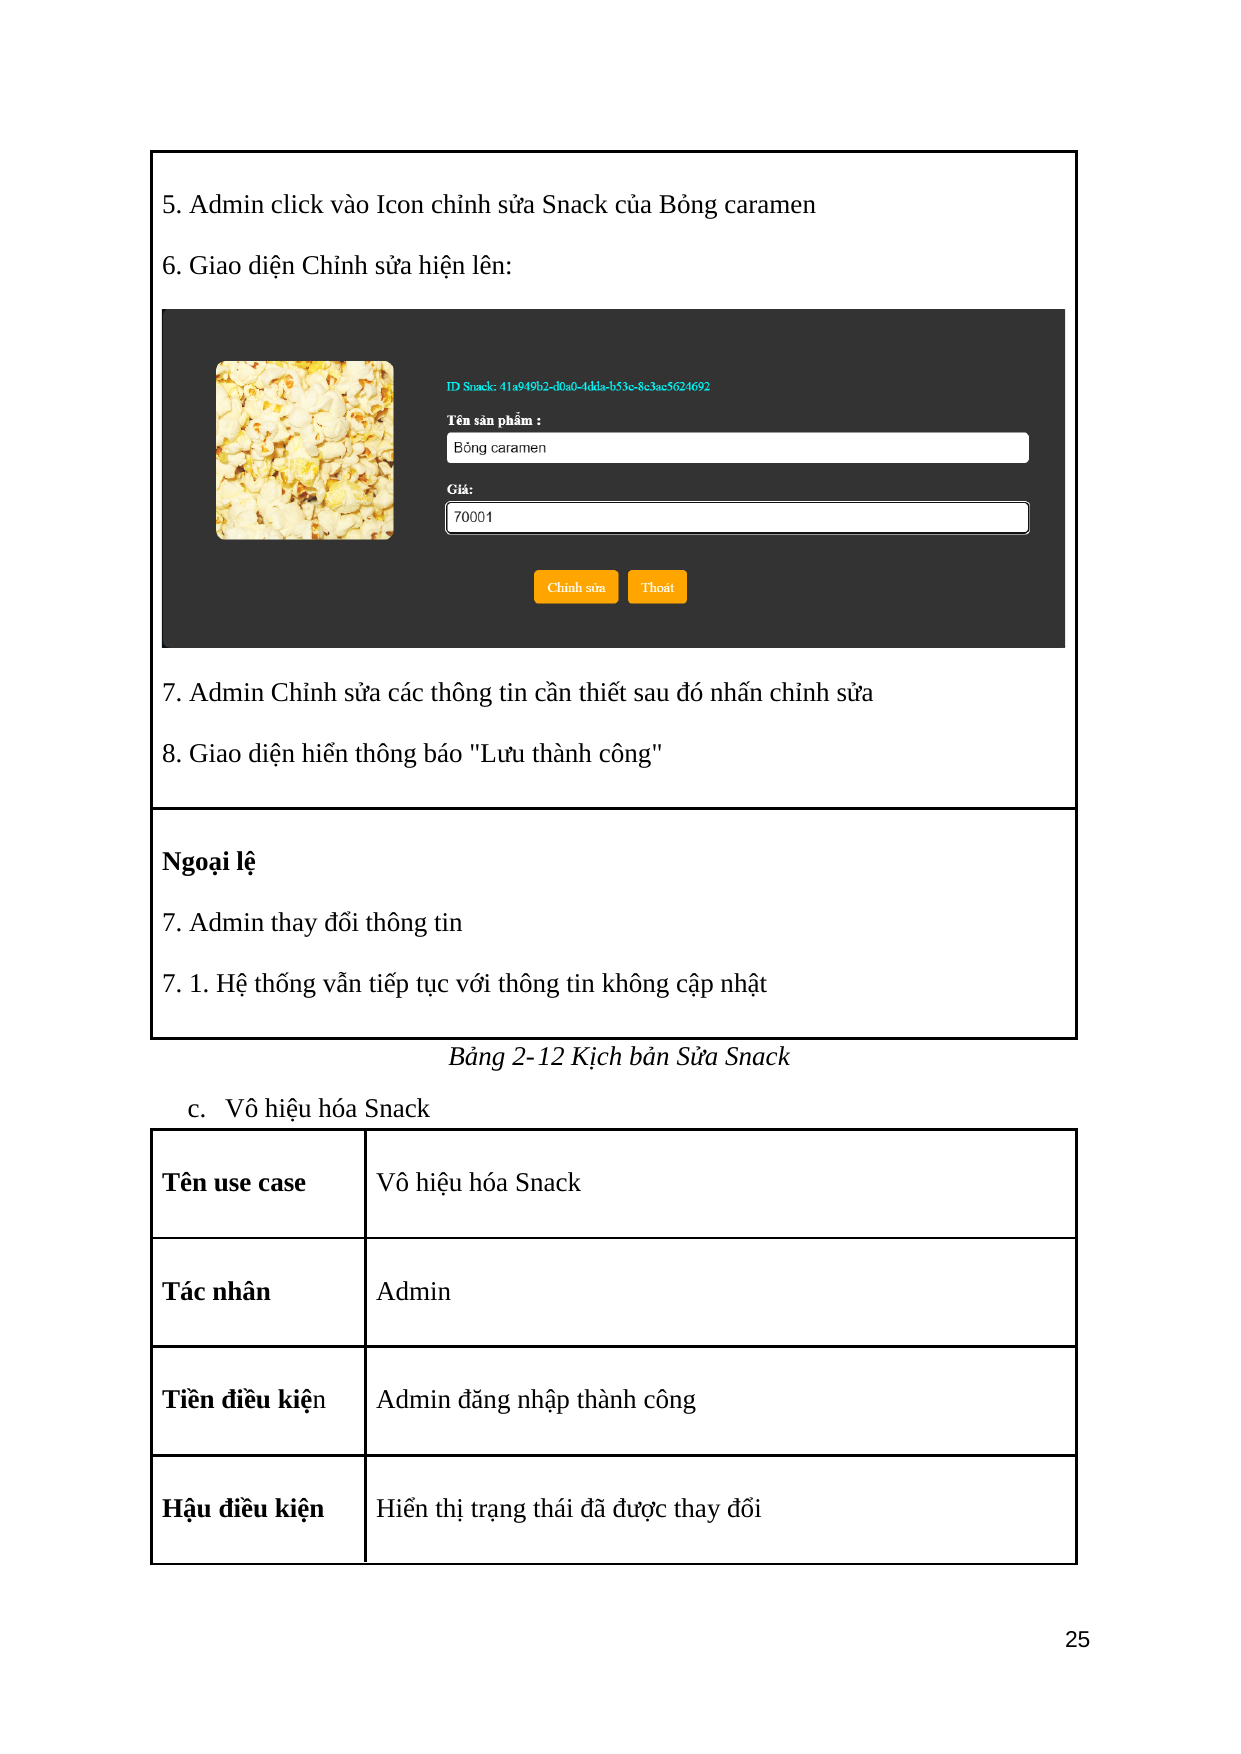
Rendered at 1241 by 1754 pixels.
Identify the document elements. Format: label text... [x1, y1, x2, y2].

table_cell Hiển thị trạng thái đã được thay đổi [367, 1457, 1075, 1562]
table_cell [153, 153, 1075, 807]
table_header Tên use case [153, 1131, 364, 1236]
picture [161, 309, 1065, 648]
table_header Vô hiệu hóa Snack [367, 1131, 1075, 1236]
table_cell Tác nhân [153, 1239, 364, 1345]
table_cell Tiền điều kiện [153, 1348, 364, 1454]
table_cell Ngoại lệ 7. Admin thay đổi thông tin 7. 1. Hệ thống vẫn tiếp tục với thông tin không cập nhật [153, 810, 1075, 1037]
table_cell Admin [367, 1239, 1075, 1345]
table_cell Hậu điều kiện [153, 1457, 364, 1562]
list Vô hiệu hóa Snack [187, 1092, 1090, 1123]
table_cell Admin đăng nhập thành công [367, 1348, 1075, 1454]
